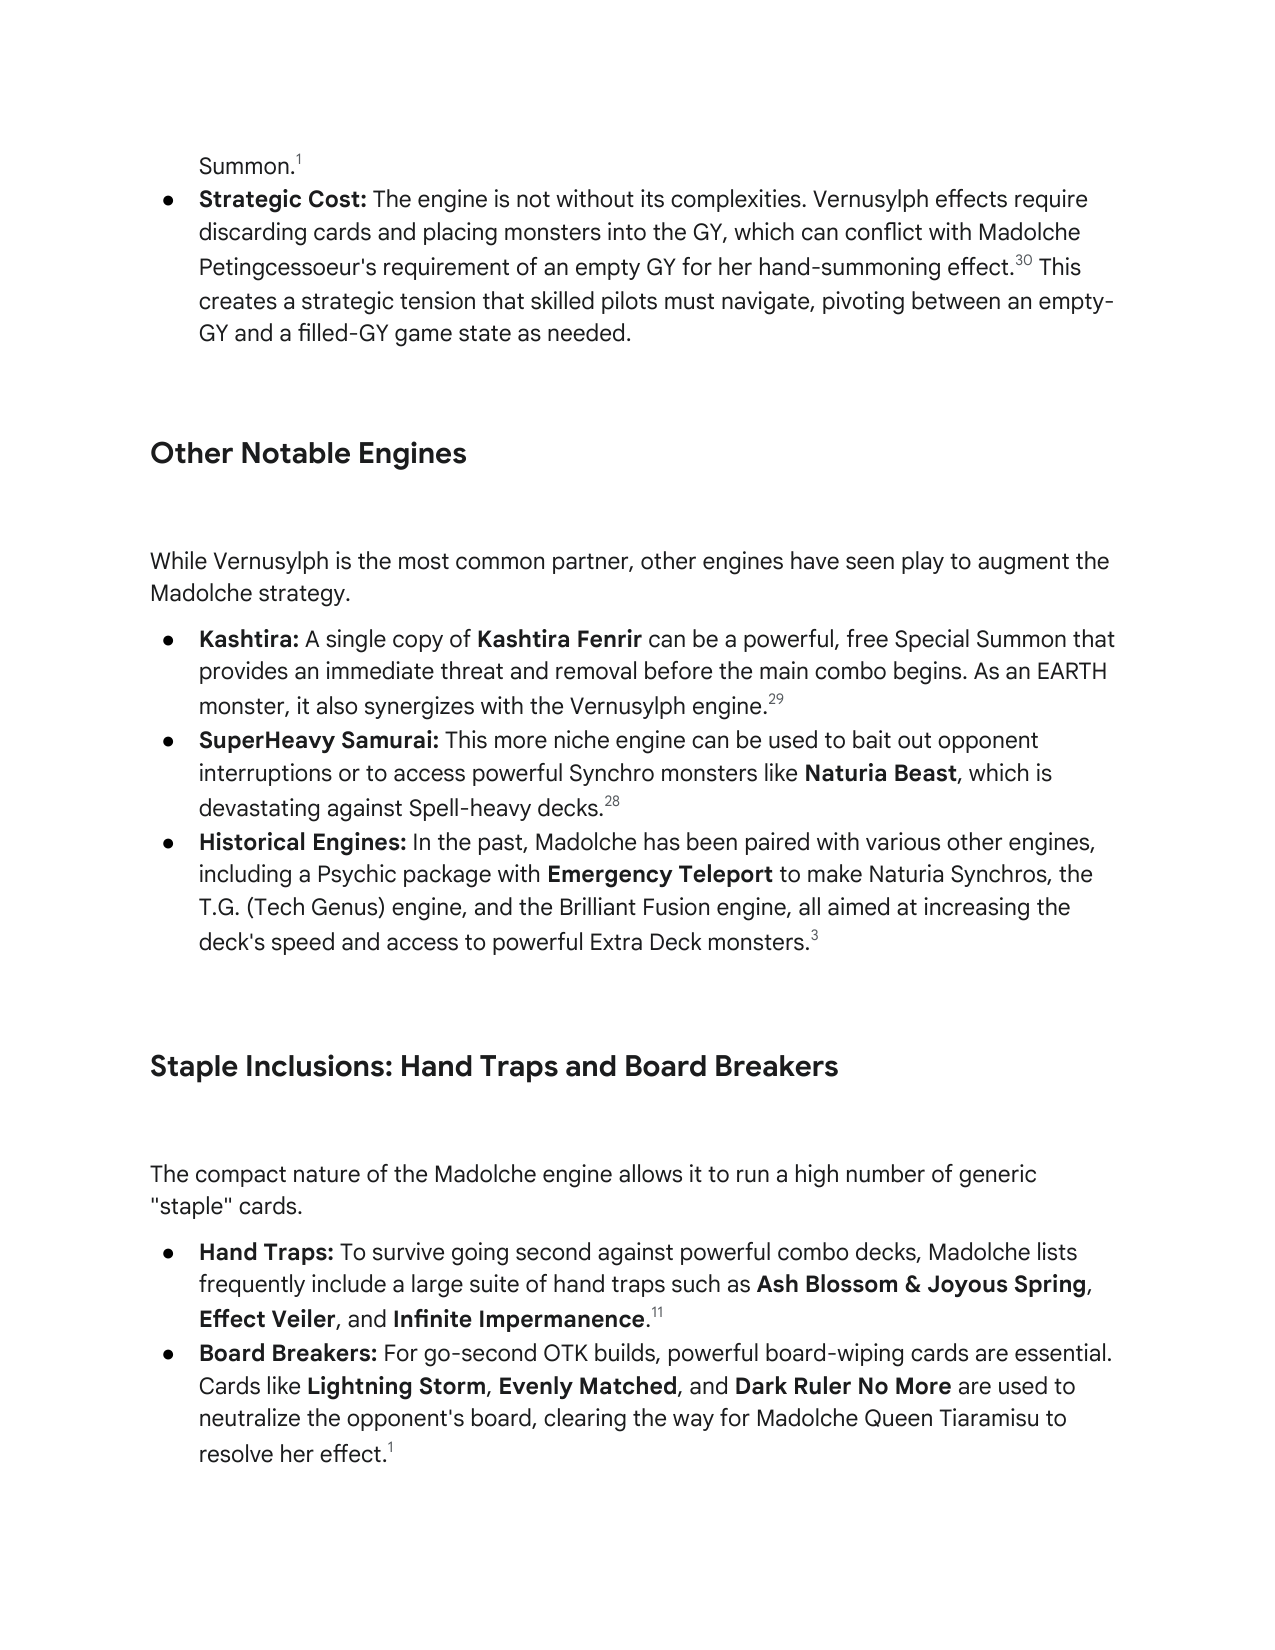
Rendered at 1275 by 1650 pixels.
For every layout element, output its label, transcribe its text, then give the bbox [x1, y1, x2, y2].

text The compact nature of the Madolche engine allows it to run a high number of generic "staple" cards. [150, 1160, 1125, 1221]
text While Vernusylph is the most common partner, other engines have seen play to augment the Madolche strategy. [150, 547, 1125, 608]
subtitle Other Notable Engines [150, 435, 1125, 472]
list Hand Traps: To survive going second against powerful combo decks, Madolche lists frequently include a large suite of hand traps such as Ash Blossom & Joyous Spring, Effect Veiler, and Infinite Impermanence.11 [161, 1238, 1125, 1335]
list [161, 150, 1125, 181]
list Historical Engines: In the past, Madolche has been paired with various other engines, including a Psychic package with Emergency Teleport to make Naturia Synchros, the T.G. (Tech Genus) engine, and the Brilliant Fusion engine, all aimed at increasing the deck's speed and access to powerful Extra Deck monsters.3 [161, 828, 1125, 958]
subtitle Staple Inclusions: Hand Traps and Board Breakers [150, 1048, 1125, 1084]
list Kashtira: A single copy of Kashtira Fenrir can be a powerful, free Special Summon that provides an immediate threat and removal before the main combo begins. As an EARTH monster, it also synergizes with the Vernusylph engine.29 [161, 625, 1125, 722]
list Board Breakers: For go-second OTK builds, powerful board-wiping cards are essential. Cards like Lightning Storm, Evenly Matched, and Dark Ruler No More are used to neutralize the opponent's board, clearing the way for Madolche Queen Tiaramisu to resolve her effect.1 [161, 1339, 1125, 1469]
list Strategic Cost: The engine is not without its complexities. Vernusylph effects require discarding cards and placing monsters into the GY, which can conflict with Madolche Petingcessoeur's requirement of an empty GY for her hand-summoning effect.30 This creates a strategic tension that skilled pilots must navigate, pivoting between an empty-GY and a filled-GY game state as needed. [161, 186, 1125, 348]
list SuperHeavy Samurai: This more niche engine can be used to bait out opponent interruptions or to access powerful Synchro monsters like Naturia Beast, which is devastating against Spell-heavy decks.28 [161, 726, 1125, 823]
